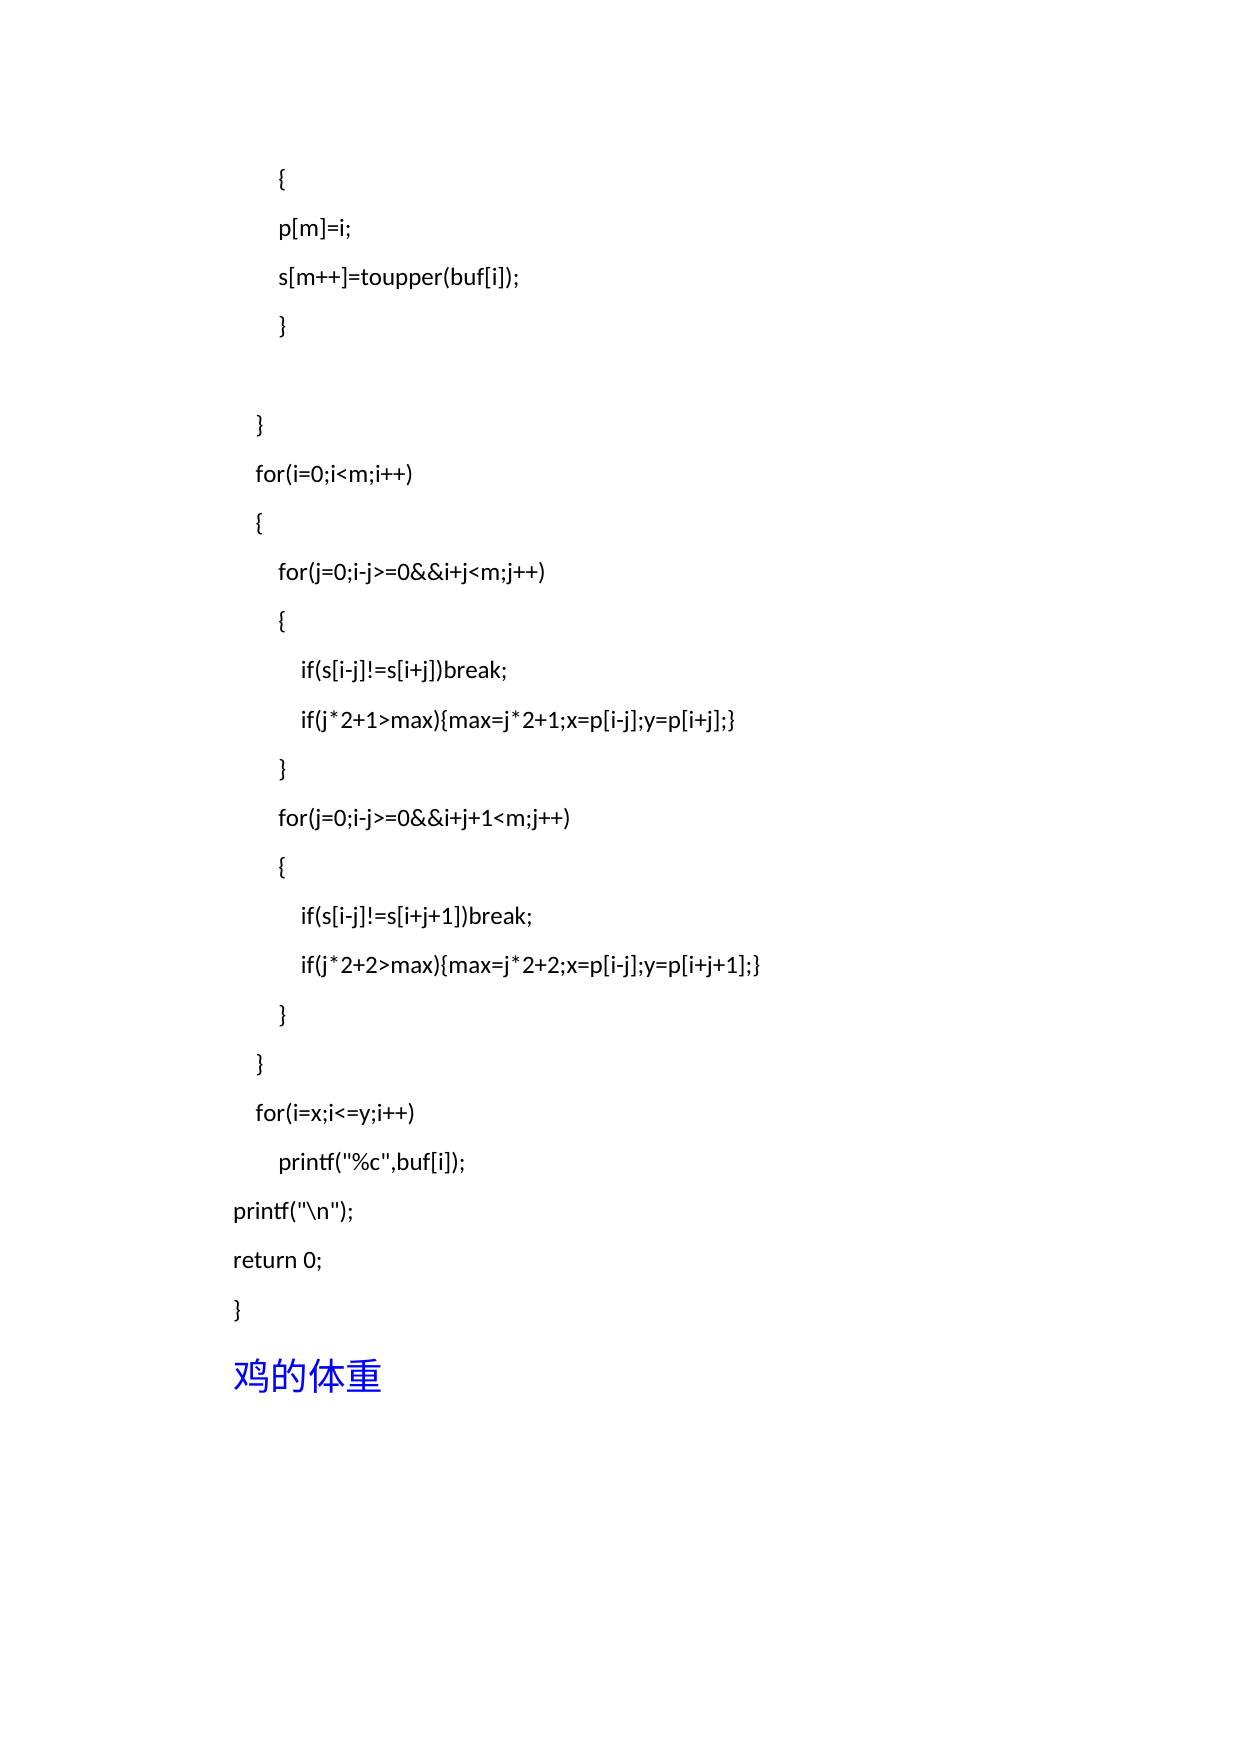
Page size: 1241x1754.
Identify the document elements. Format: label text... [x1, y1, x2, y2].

text for(j=0;i-j>=0&&i+j+1<m;j++) [187, 801, 1053, 834]
text return 0; [187, 1244, 1053, 1276]
text s[m++]=toupper(buf[i]); [187, 260, 1053, 293]
text } [187, 309, 1053, 342]
text } [187, 1047, 1053, 1079]
text } [187, 1293, 1053, 1325]
text for(i=0;i<m;i++) [187, 457, 1053, 489]
text } [187, 752, 1053, 784]
text } [187, 408, 1053, 440]
text if(s[i-j]!=s[i+j+1])break; [187, 899, 1053, 932]
text for(j=0;i-j>=0&&i+j<m;j++) [187, 555, 1053, 588]
text { [187, 850, 1053, 883]
text p[m]=i; [187, 211, 1053, 244]
text if(s[i-j]!=s[i+j])break; [187, 654, 1053, 686]
text { [187, 162, 1053, 194]
text 鸡的体重 [187, 1342, 1053, 1407]
text } [187, 998, 1053, 1030]
text { [187, 506, 1053, 539]
text { [187, 604, 1053, 637]
text if(j*2+1>max){max=j*2+1;x=p[i-j];y=p[i+j];} [187, 703, 1053, 735]
text for(i=x;i<=y;i++) [187, 1096, 1053, 1129]
text printf("%c",buf[i]); [187, 1145, 1053, 1178]
text if(j*2+2>max){max=j*2+2;x=p[i-j];y=p[i+j+1];} [187, 949, 1053, 981]
text printf("\n"); [187, 1194, 1053, 1227]
